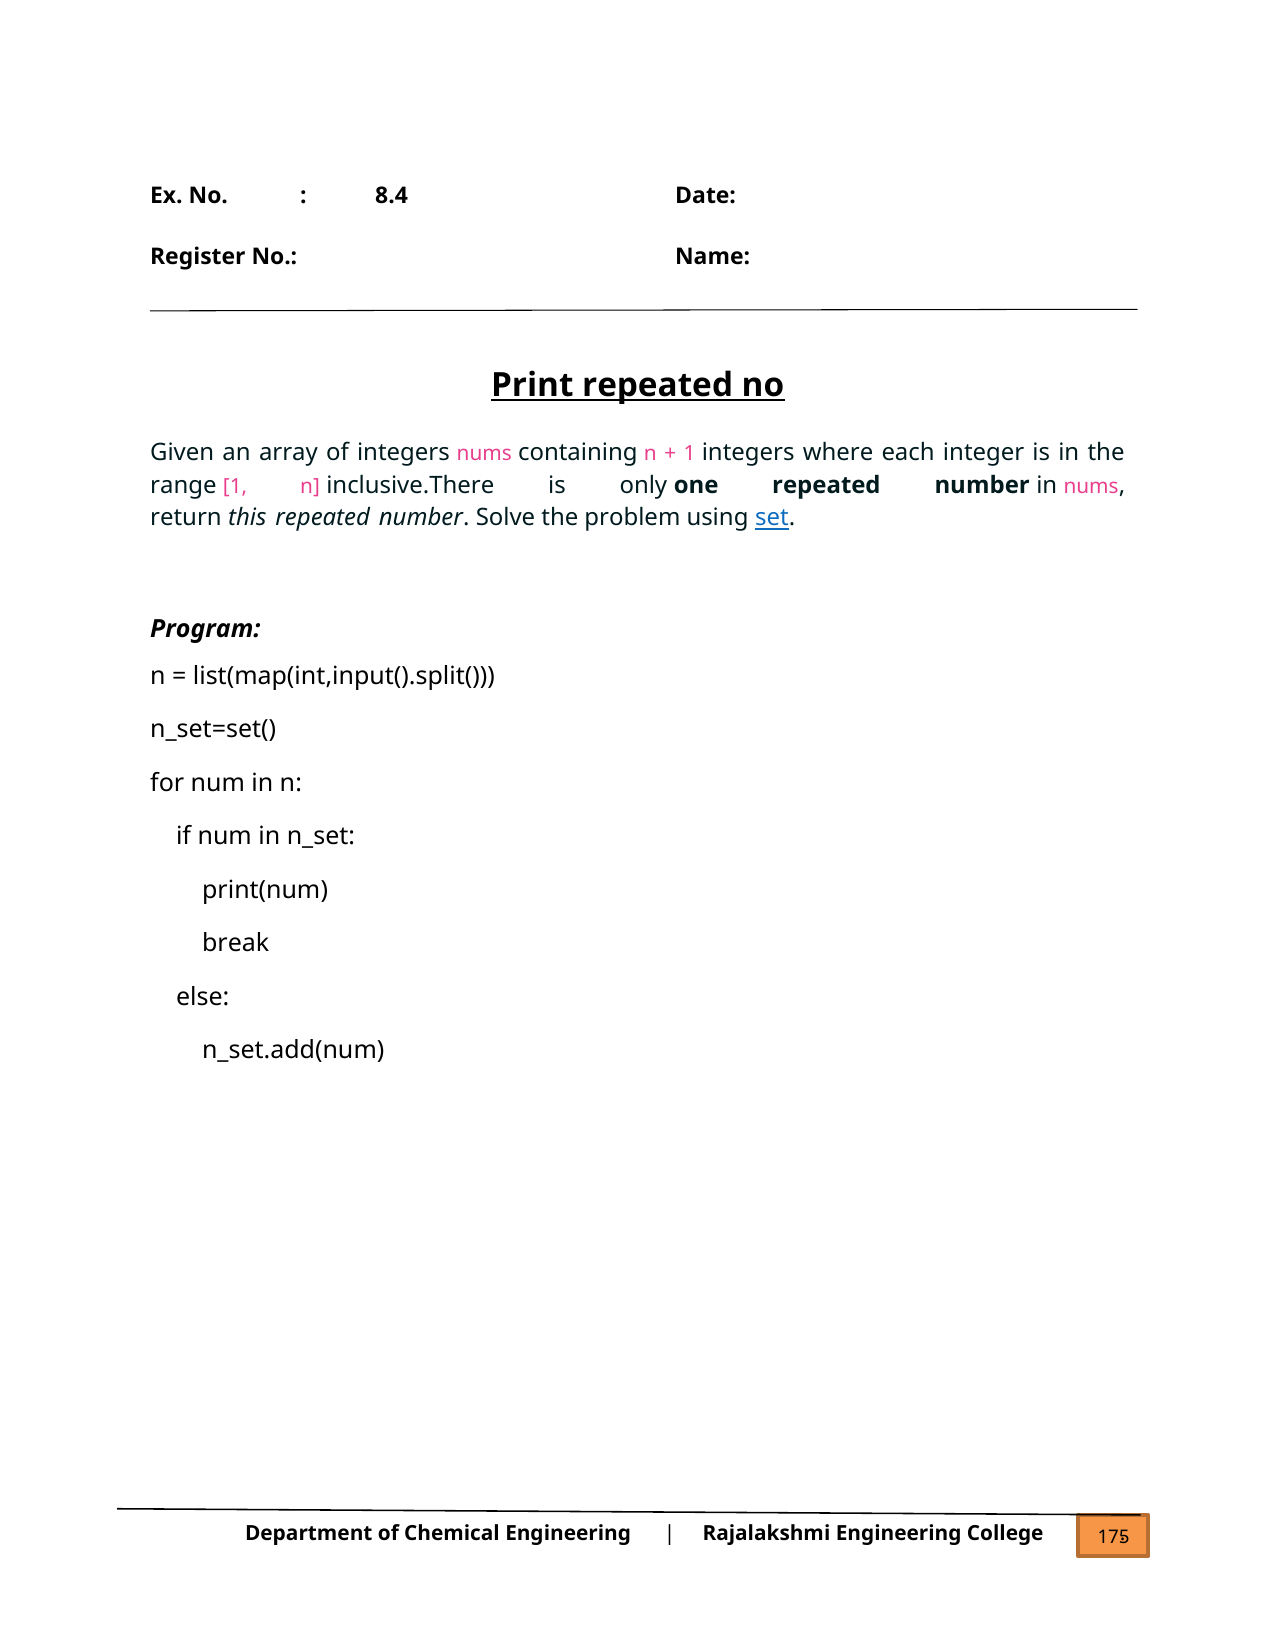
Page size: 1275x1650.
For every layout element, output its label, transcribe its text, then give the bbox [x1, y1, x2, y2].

text n_set=set() [150, 711, 1125, 745]
text n_set.add(num) [150, 1032, 1125, 1066]
text if num in n_set: [150, 818, 1125, 852]
text print(num) [150, 871, 1125, 905]
text Register No.: Name: [150, 239, 1125, 271]
text for num in n: [150, 764, 1125, 798]
text Print repeated no [150, 360, 1125, 406]
text n = list(map(int,input().split())) [150, 657, 1125, 692]
text Given an array of integers nums containing n + 1 integers where each integer is in the range [1, n] inclusive.There is only one repeated number in nums, return this repeated number. Solve the problem using set. [150, 435, 1125, 533]
text Ex. No. : 8.4 Date: [150, 179, 1125, 210]
text else: [150, 978, 1125, 1012]
text Program: [150, 611, 1125, 645]
text break [150, 925, 1125, 959]
